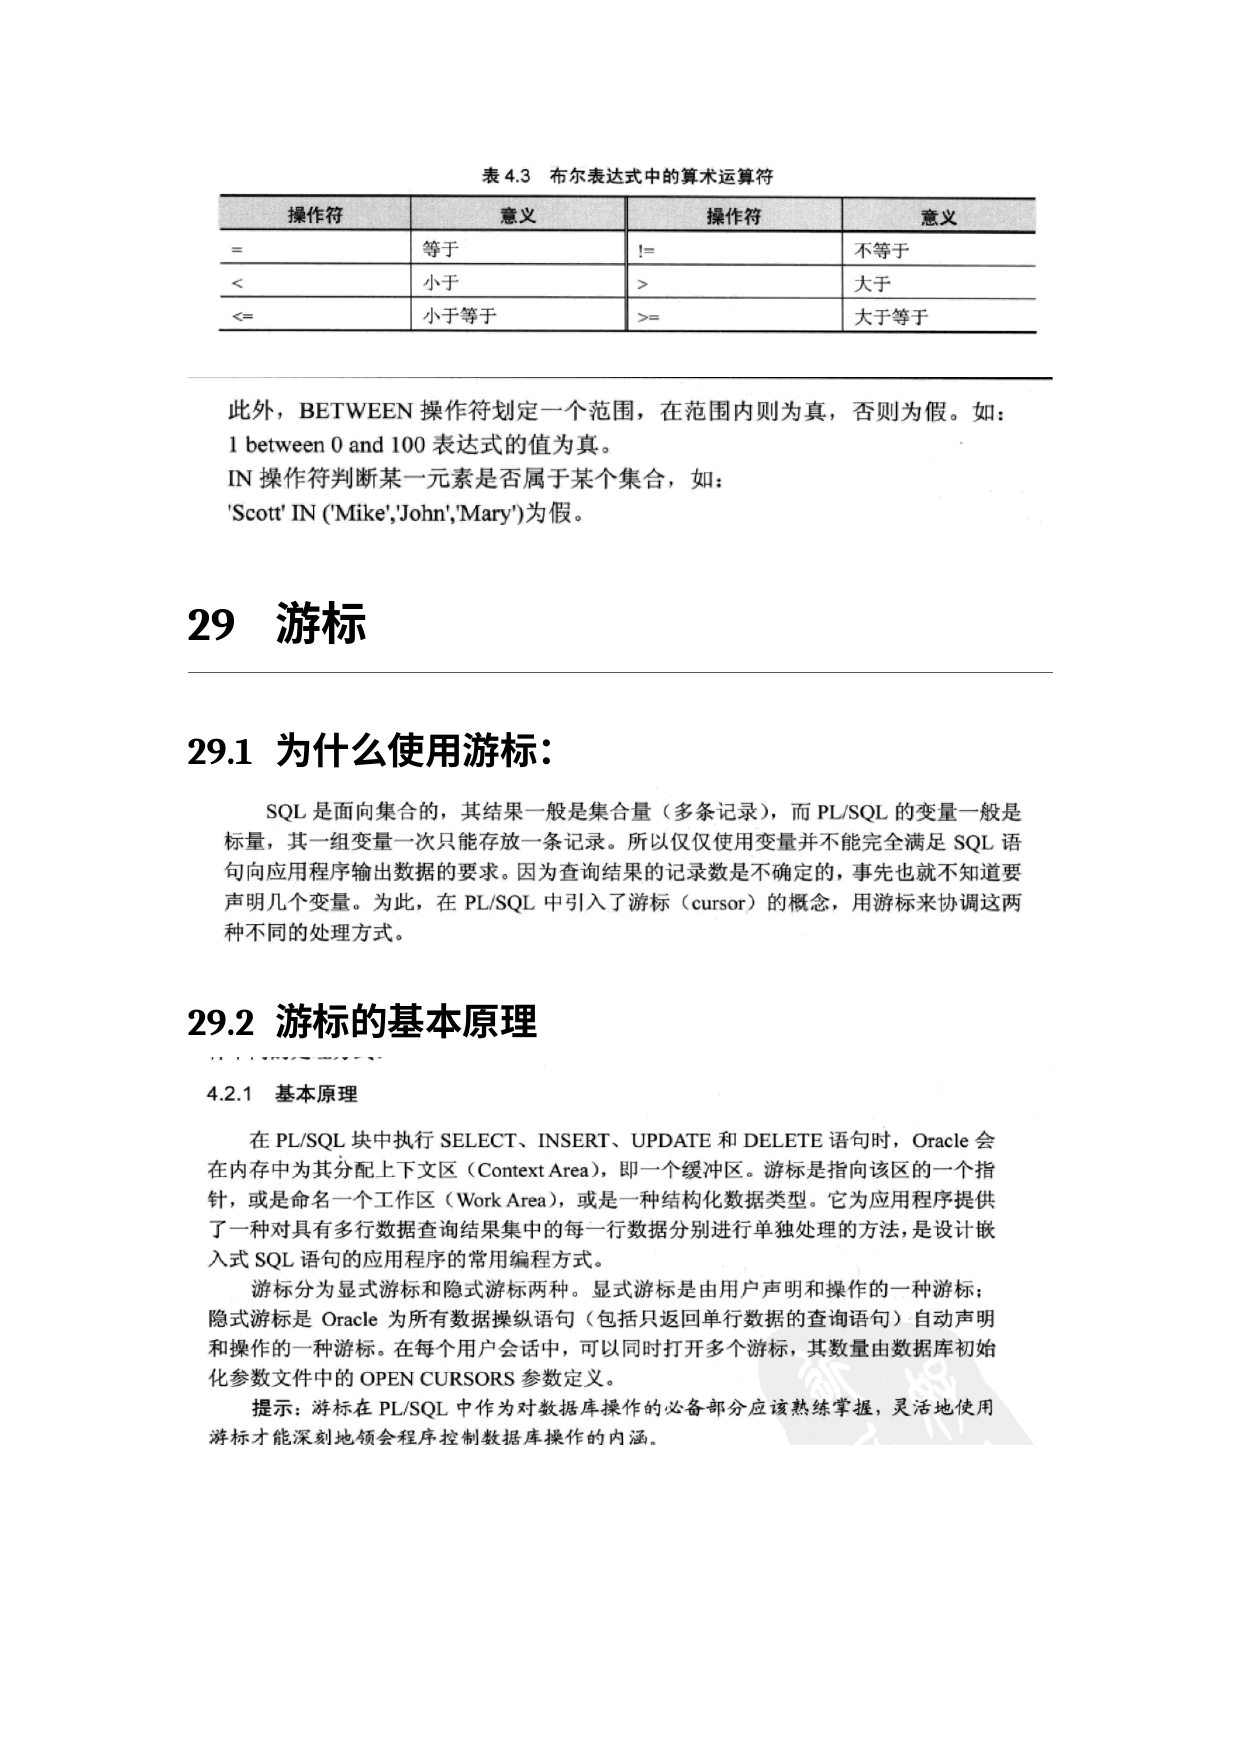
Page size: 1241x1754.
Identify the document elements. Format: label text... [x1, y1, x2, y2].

subtitle 为什么使用游标： [187, 715, 1053, 780]
subtitle 游标的基本原理 [187, 987, 1053, 1052]
picture [187, 787, 1053, 945]
subtitle 游标 [187, 572, 1053, 673]
picture [187, 162, 1053, 335]
picture [187, 1057, 1053, 1445]
picture [187, 377, 1053, 525]
